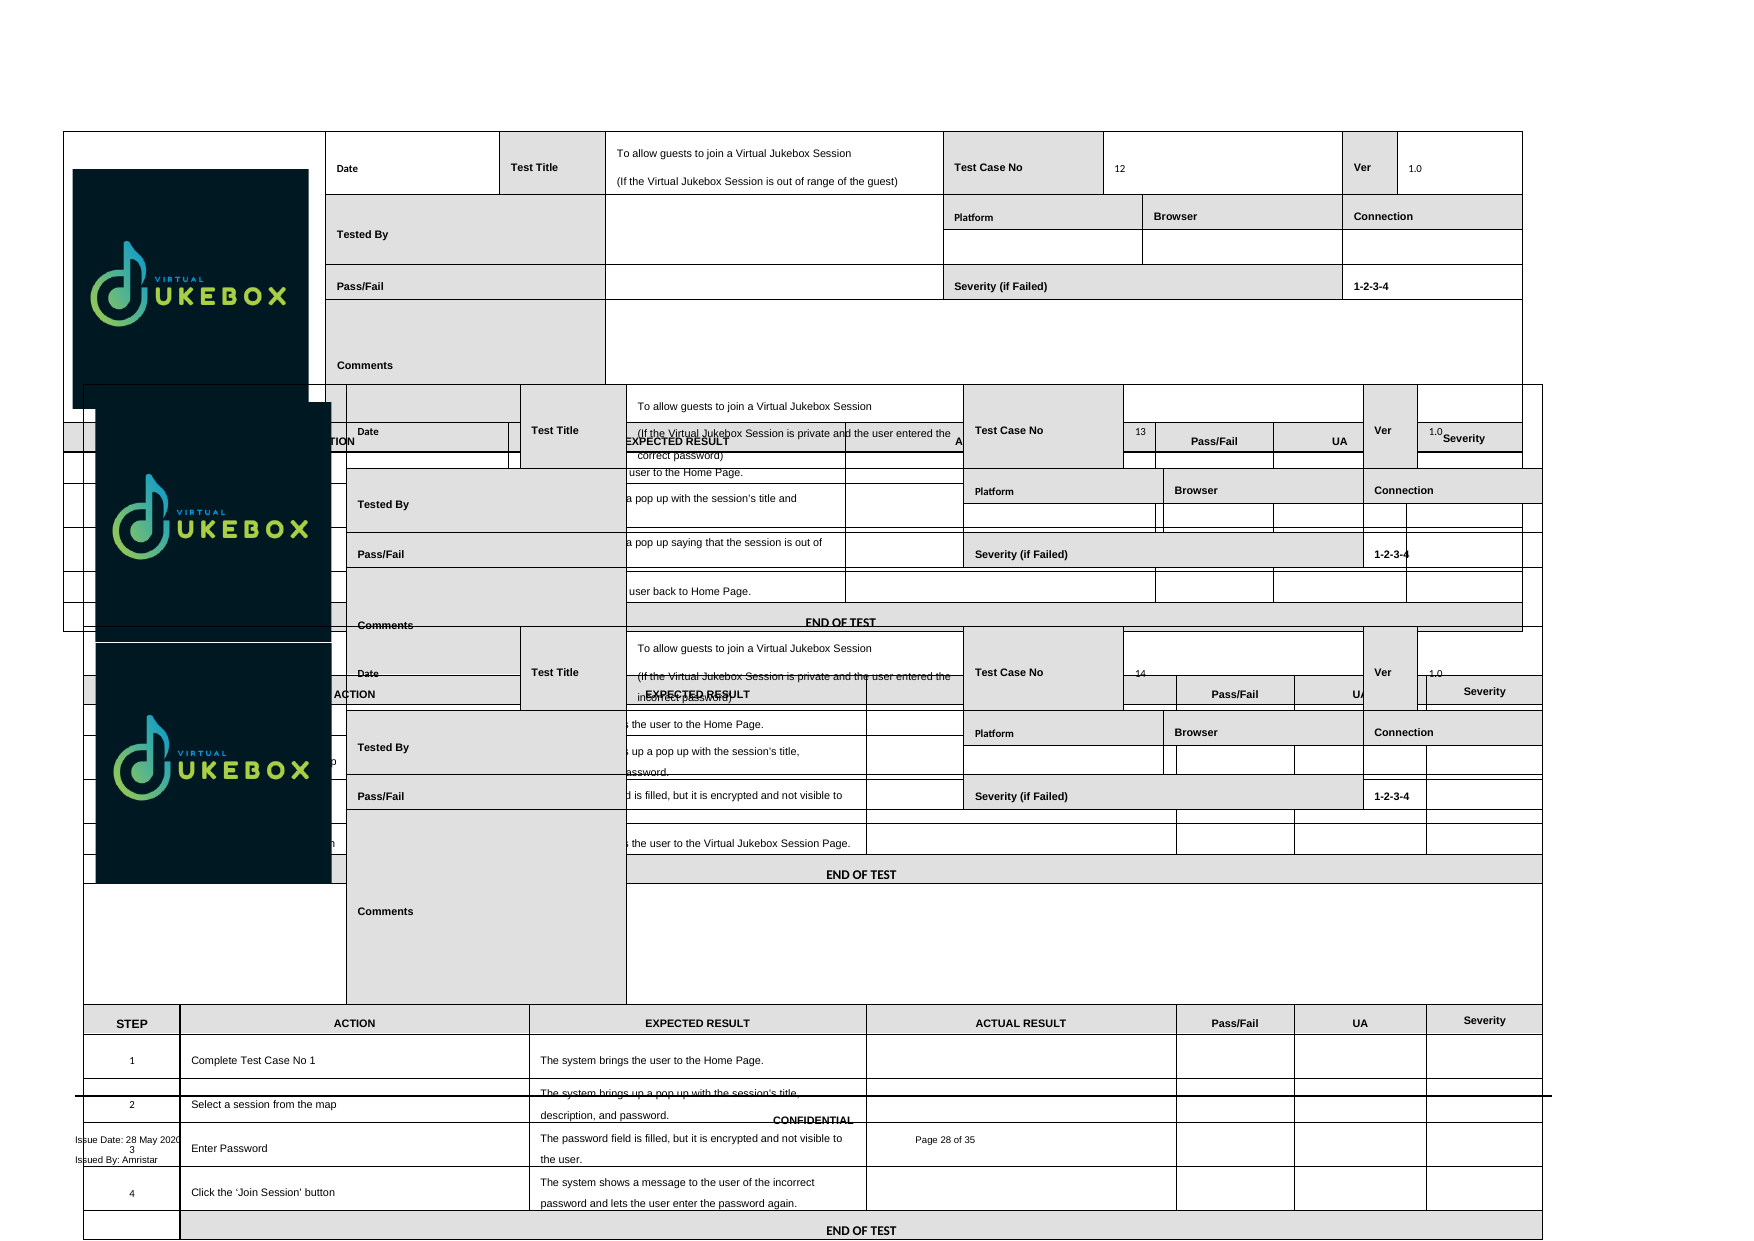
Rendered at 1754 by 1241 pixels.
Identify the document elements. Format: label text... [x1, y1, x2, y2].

table_cell 3 [64, 528, 83, 571]
table_cell Click the ‘Join Session’ button [181, 1167, 529, 1210]
table_cell 1-2-3-4 [1364, 775, 1542, 809]
table_cell [1143, 230, 1342, 264]
picture [93, 402, 332, 626]
table_header Date [326, 132, 499, 194]
table_header Test Title [500, 132, 605, 194]
table_cell [627, 775, 963, 809]
table_cell [1177, 1123, 1294, 1166]
table_header Test Case No [944, 132, 1103, 194]
table_header 13 [1124, 385, 1363, 468]
table_header To allow guests to join a Virtual Jukebox Session (If the Virtual Jukebox Session is private and the user entered the incorrect password) [627, 627, 963, 710]
table_cell Complete Test Case No 1 [181, 1035, 529, 1077]
table_header Test Title [521, 627, 626, 710]
table_header [64, 132, 325, 422]
table_cell Severity [1427, 1005, 1542, 1033]
table_cell [1164, 746, 1363, 774]
table_cell [627, 533, 963, 567]
table_cell 1 [64, 453, 83, 482]
table_cell [1427, 1079, 1542, 1122]
table_cell ACTION [181, 1005, 529, 1033]
table_cell [606, 195, 943, 264]
table_cell [944, 230, 1142, 264]
table_cell Comments [326, 300, 605, 384]
table_cell UA [1295, 1005, 1426, 1033]
table_cell Tested By [347, 711, 626, 774]
table_cell [627, 810, 1542, 1004]
table_cell Severity (if Failed) [944, 265, 1342, 299]
table_cell The password field is filled, but it is encrypted and not visible to the user. [530, 1123, 866, 1166]
table_cell 3 [84, 1123, 179, 1166]
table_cell Browser [1143, 195, 1342, 229]
table_cell [1364, 746, 1542, 774]
table_header Test Case No [964, 627, 1123, 710]
table_header 1.0 [1418, 627, 1542, 710]
table_cell EXPECTED RESULT [530, 1005, 866, 1033]
table_cell 4 [84, 1167, 179, 1210]
table_cell Platform [944, 195, 1142, 229]
table_cell [867, 1123, 1176, 1166]
table_cell [606, 300, 1522, 384]
table_header Ver [1364, 385, 1417, 468]
table_header Ver [1364, 627, 1417, 710]
table_cell 1-2-3-4 [1343, 265, 1522, 299]
table_cell [964, 504, 1163, 532]
table_cell The system shows a message to the user of the incorrect password and lets the user enter the password again. [530, 1167, 866, 1210]
table_cell 2 [84, 1079, 179, 1122]
table_cell Platform [964, 469, 1163, 503]
table_header [84, 627, 346, 1004]
table_cell Connection [1364, 711, 1542, 745]
table_cell Connection [1343, 195, 1522, 229]
table_cell [867, 1035, 1176, 1077]
table_cell Browser [1164, 469, 1363, 503]
table_cell [1295, 1167, 1426, 1210]
table_cell Platform [964, 711, 1163, 745]
table_cell Pass/Fail [1177, 1005, 1294, 1033]
table_header Date [347, 385, 520, 468]
table_header 1.0 [1398, 132, 1522, 194]
table_cell [627, 568, 1542, 626]
table_cell [964, 746, 1163, 774]
table_cell STEP [84, 1005, 179, 1033]
table_cell [1427, 1035, 1542, 1077]
table_cell Browser [1164, 711, 1363, 745]
table_cell [1295, 1123, 1426, 1166]
table_cell Enter Password [181, 1123, 529, 1166]
table_cell 4 [64, 572, 83, 602]
table_cell [1295, 1079, 1426, 1122]
table_cell [606, 265, 943, 299]
table_cell END OF TEST [181, 1211, 1542, 1239]
table_header 1.0 [1418, 385, 1542, 468]
table_cell Tested By [326, 195, 605, 264]
table_header Ver [1343, 132, 1397, 194]
table_cell Comments [347, 810, 626, 1004]
table_cell [1427, 1123, 1542, 1166]
table_header 14 [1124, 627, 1363, 710]
table_header Date [347, 627, 520, 710]
table_header To allow guests to join a Virtual Jukebox Session (If the Virtual Jukebox Session is private and the user entered the correct password) [627, 385, 963, 468]
table_cell Severity (if Failed) [964, 775, 1363, 809]
table_cell [1295, 1035, 1426, 1077]
table_header Test Title [521, 385, 626, 468]
picture [94, 643, 332, 882]
table_cell [84, 1211, 179, 1239]
table_cell [1177, 1035, 1294, 1077]
table_cell [1164, 504, 1363, 532]
table_cell 1-2-3-4 [1364, 533, 1542, 567]
table_cell 2 [64, 484, 83, 527]
table_cell Pass/Fail [326, 265, 605, 299]
table_cell Severity (if Failed) [964, 533, 1363, 567]
table_cell Connection [1364, 469, 1542, 503]
table_cell [1343, 230, 1522, 264]
table_cell ACTUAL RESULT [867, 1005, 1176, 1033]
table_header Test Case No [964, 385, 1123, 468]
table_cell [867, 1167, 1176, 1210]
table_cell [1427, 1167, 1542, 1210]
table_cell Comments [347, 568, 626, 626]
table_header 12 [1104, 132, 1342, 194]
table_cell Select a session from the map [181, 1079, 529, 1122]
table_cell [1177, 1167, 1294, 1210]
table_cell 1 [84, 1035, 179, 1077]
table_cell [64, 603, 83, 631]
table_cell [1177, 1079, 1294, 1122]
table_cell The system brings the user to the Home Page. [530, 1035, 866, 1077]
table_cell [627, 469, 963, 532]
table_cell Tested By [347, 469, 626, 532]
table_cell [1364, 504, 1542, 532]
picture [71, 169, 309, 407]
table_cell [627, 711, 963, 774]
table_cell STEP [64, 423, 83, 451]
table_header To allow guests to join a Virtual Jukebox Session (If the Virtual Jukebox Session is out of range of the guest) [606, 132, 943, 194]
table_cell The system brings up a pop up with the session’s title, description, and password. [530, 1079, 866, 1122]
table_header [84, 385, 346, 626]
table_cell [867, 1079, 1176, 1122]
table_cell Pass/Fail [347, 775, 626, 809]
table_cell Pass/Fail [347, 533, 626, 567]
